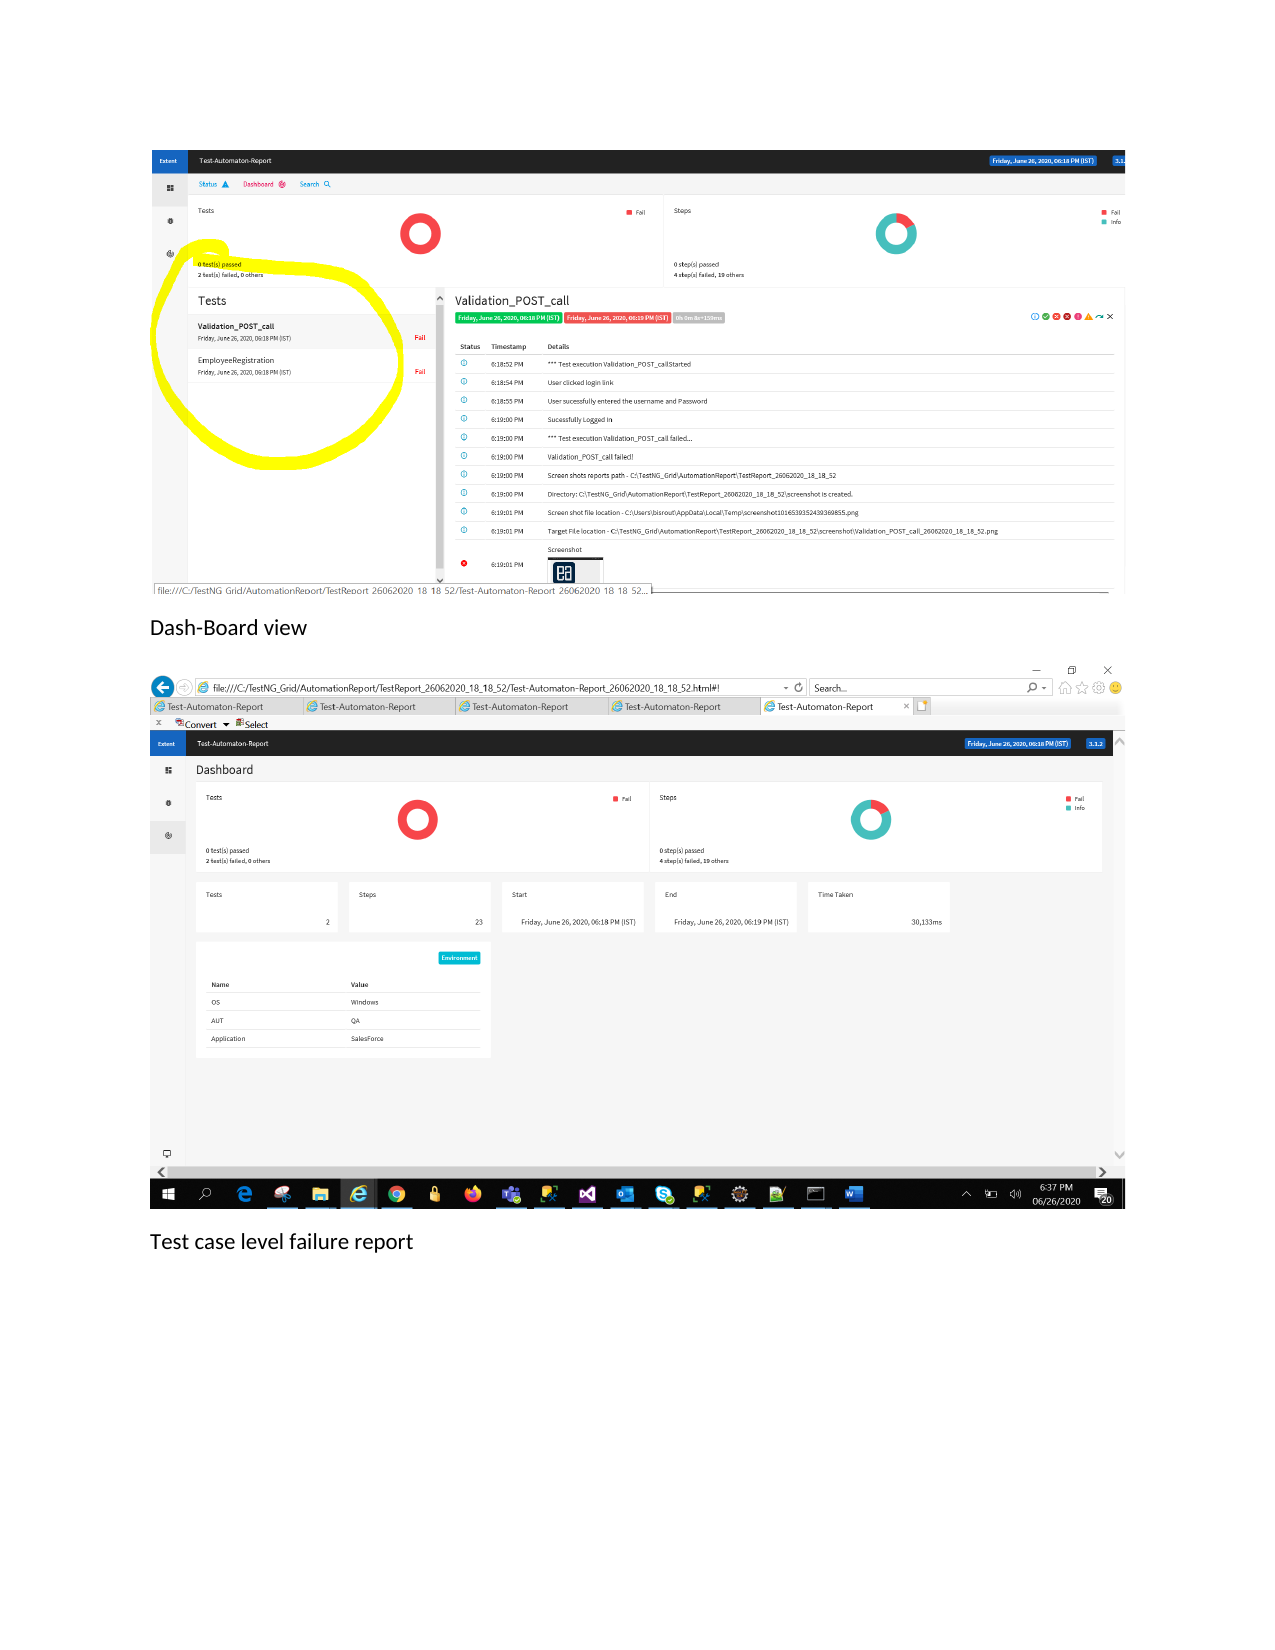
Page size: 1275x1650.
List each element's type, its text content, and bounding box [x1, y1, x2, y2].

text Test case level failure report [150, 1227, 1125, 1255]
text Dash-Board view [150, 613, 1125, 641]
picture [150, 150, 1125, 594]
picture [150, 659, 1125, 1209]
